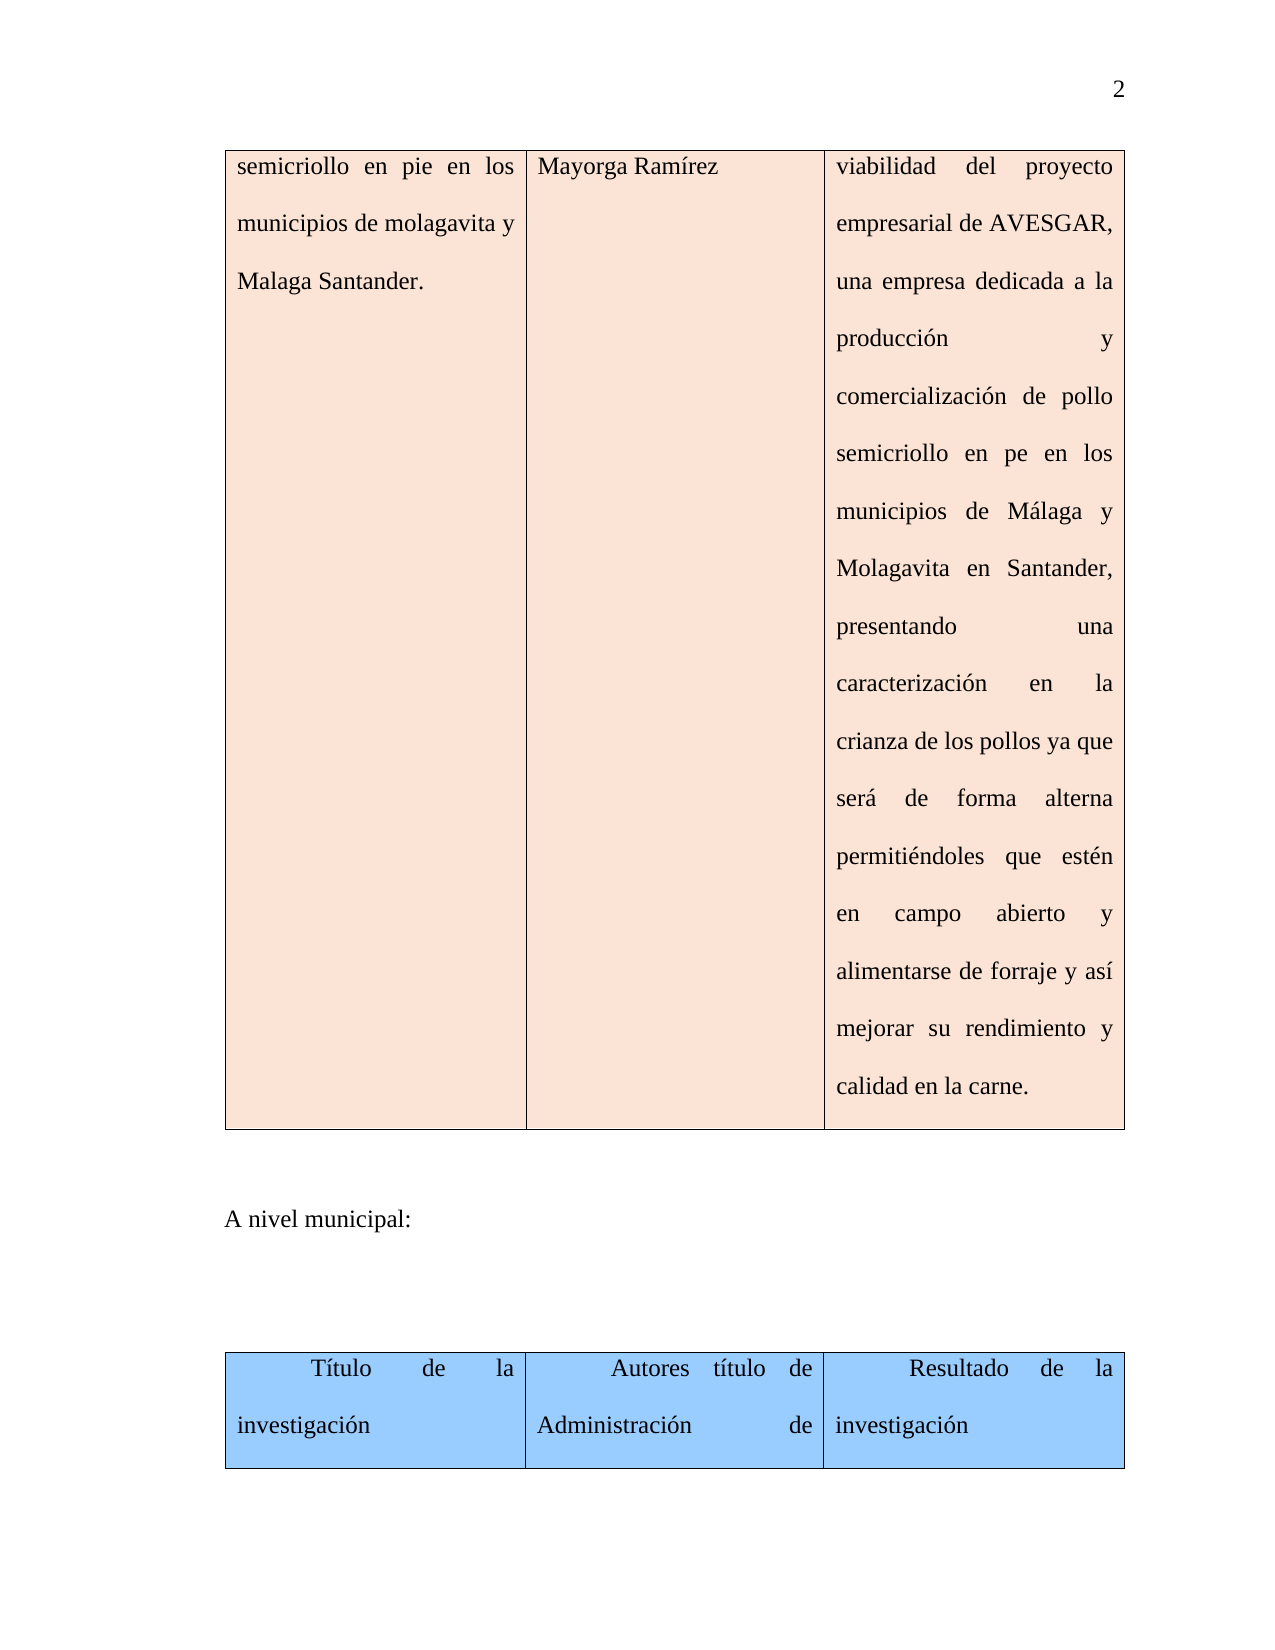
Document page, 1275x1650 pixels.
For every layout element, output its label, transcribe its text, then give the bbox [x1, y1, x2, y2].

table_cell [527, 151, 824, 1128]
text A nivel municipal: [150, 1204, 1125, 1232]
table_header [226, 1353, 525, 1468]
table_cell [825, 151, 1124, 1128]
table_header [824, 1353, 1124, 1468]
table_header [526, 1353, 823, 1468]
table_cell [226, 151, 526, 1128]
